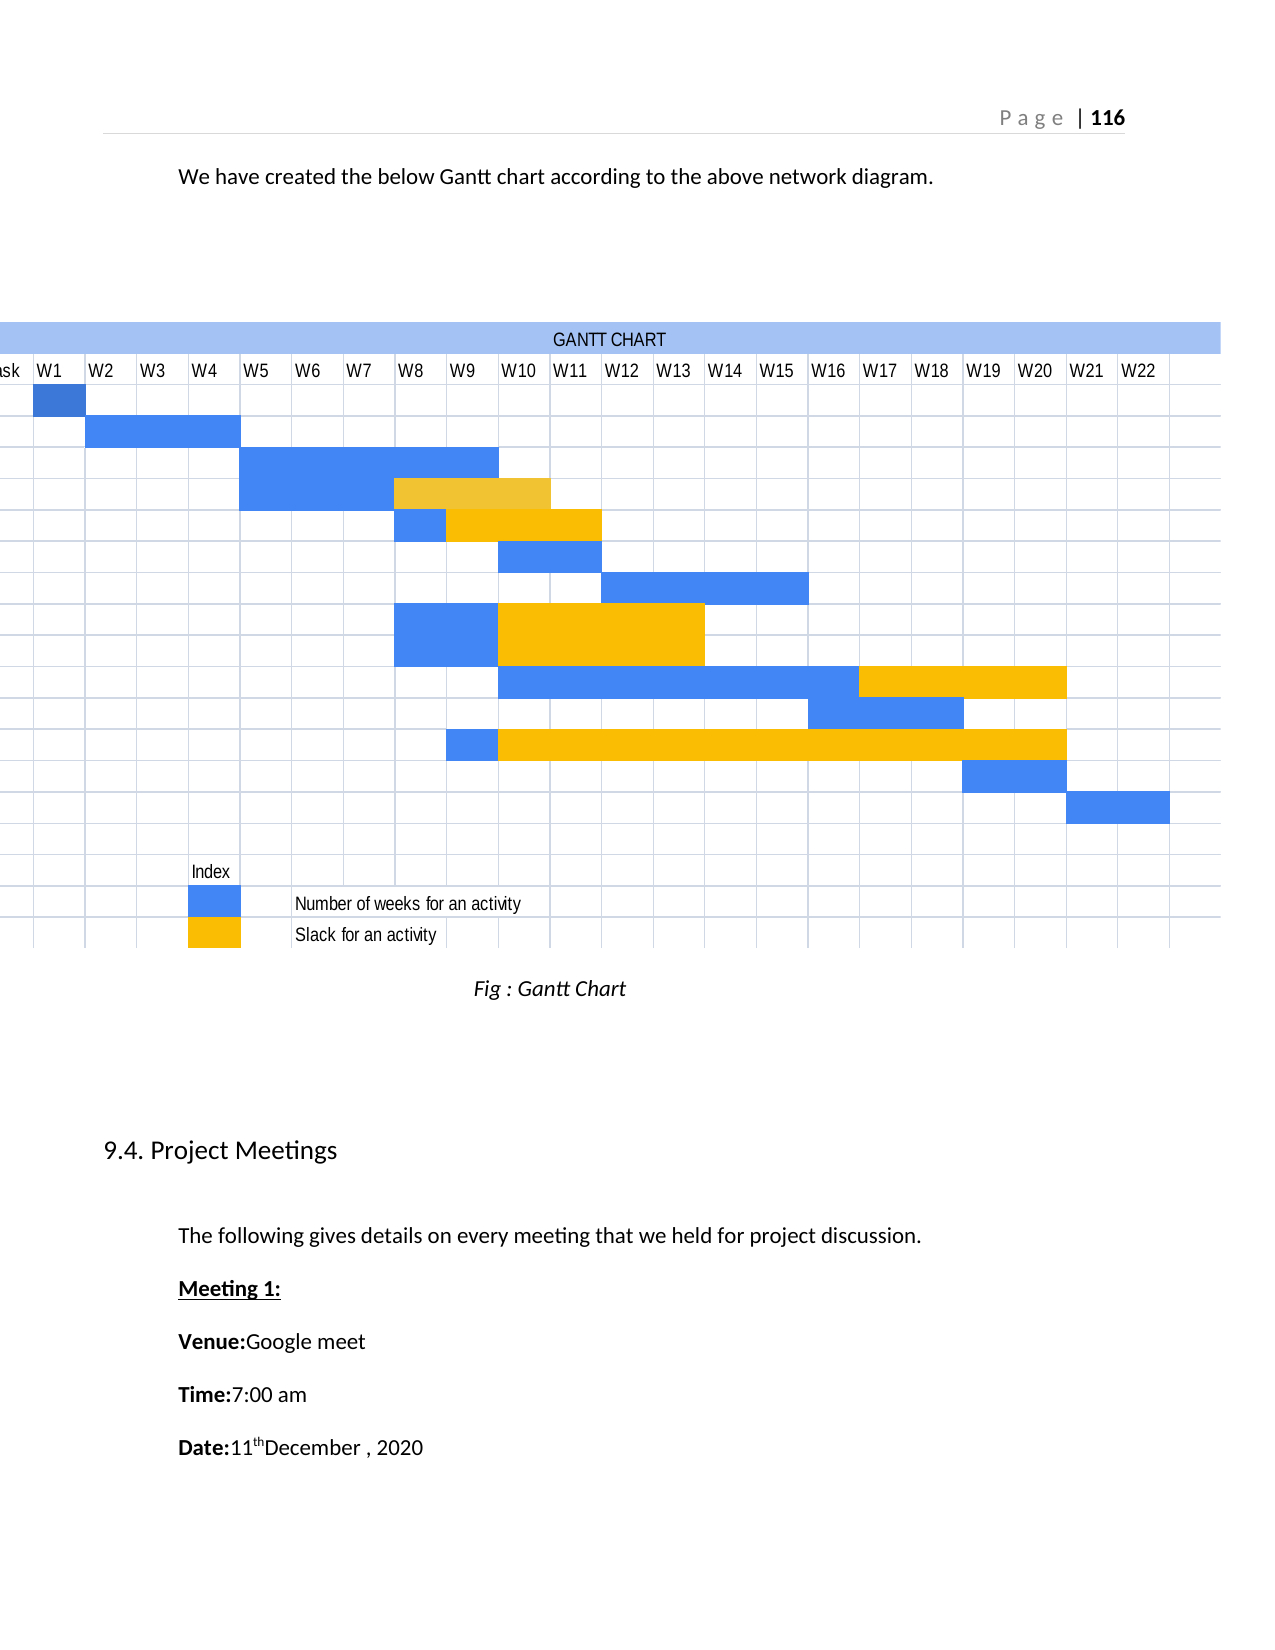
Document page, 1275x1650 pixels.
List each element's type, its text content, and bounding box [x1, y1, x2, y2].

subtitle 9.4. Project Meetings [103, 1133, 1125, 1166]
text We have created the below Gantt chart according to the above network diagram. [178, 162, 1125, 190]
text Fig : Gantt Chart [103, 974, 1125, 1002]
text Meeting 1: [178, 1274, 1125, 1302]
text The following gives details on every meeting that we held for project discussion. [178, 1221, 1125, 1249]
text Date:11thDecember , 2020 [178, 1433, 1125, 1462]
text Venue:Google meet [178, 1327, 1125, 1356]
text Time:7:00 am [178, 1381, 1125, 1408]
